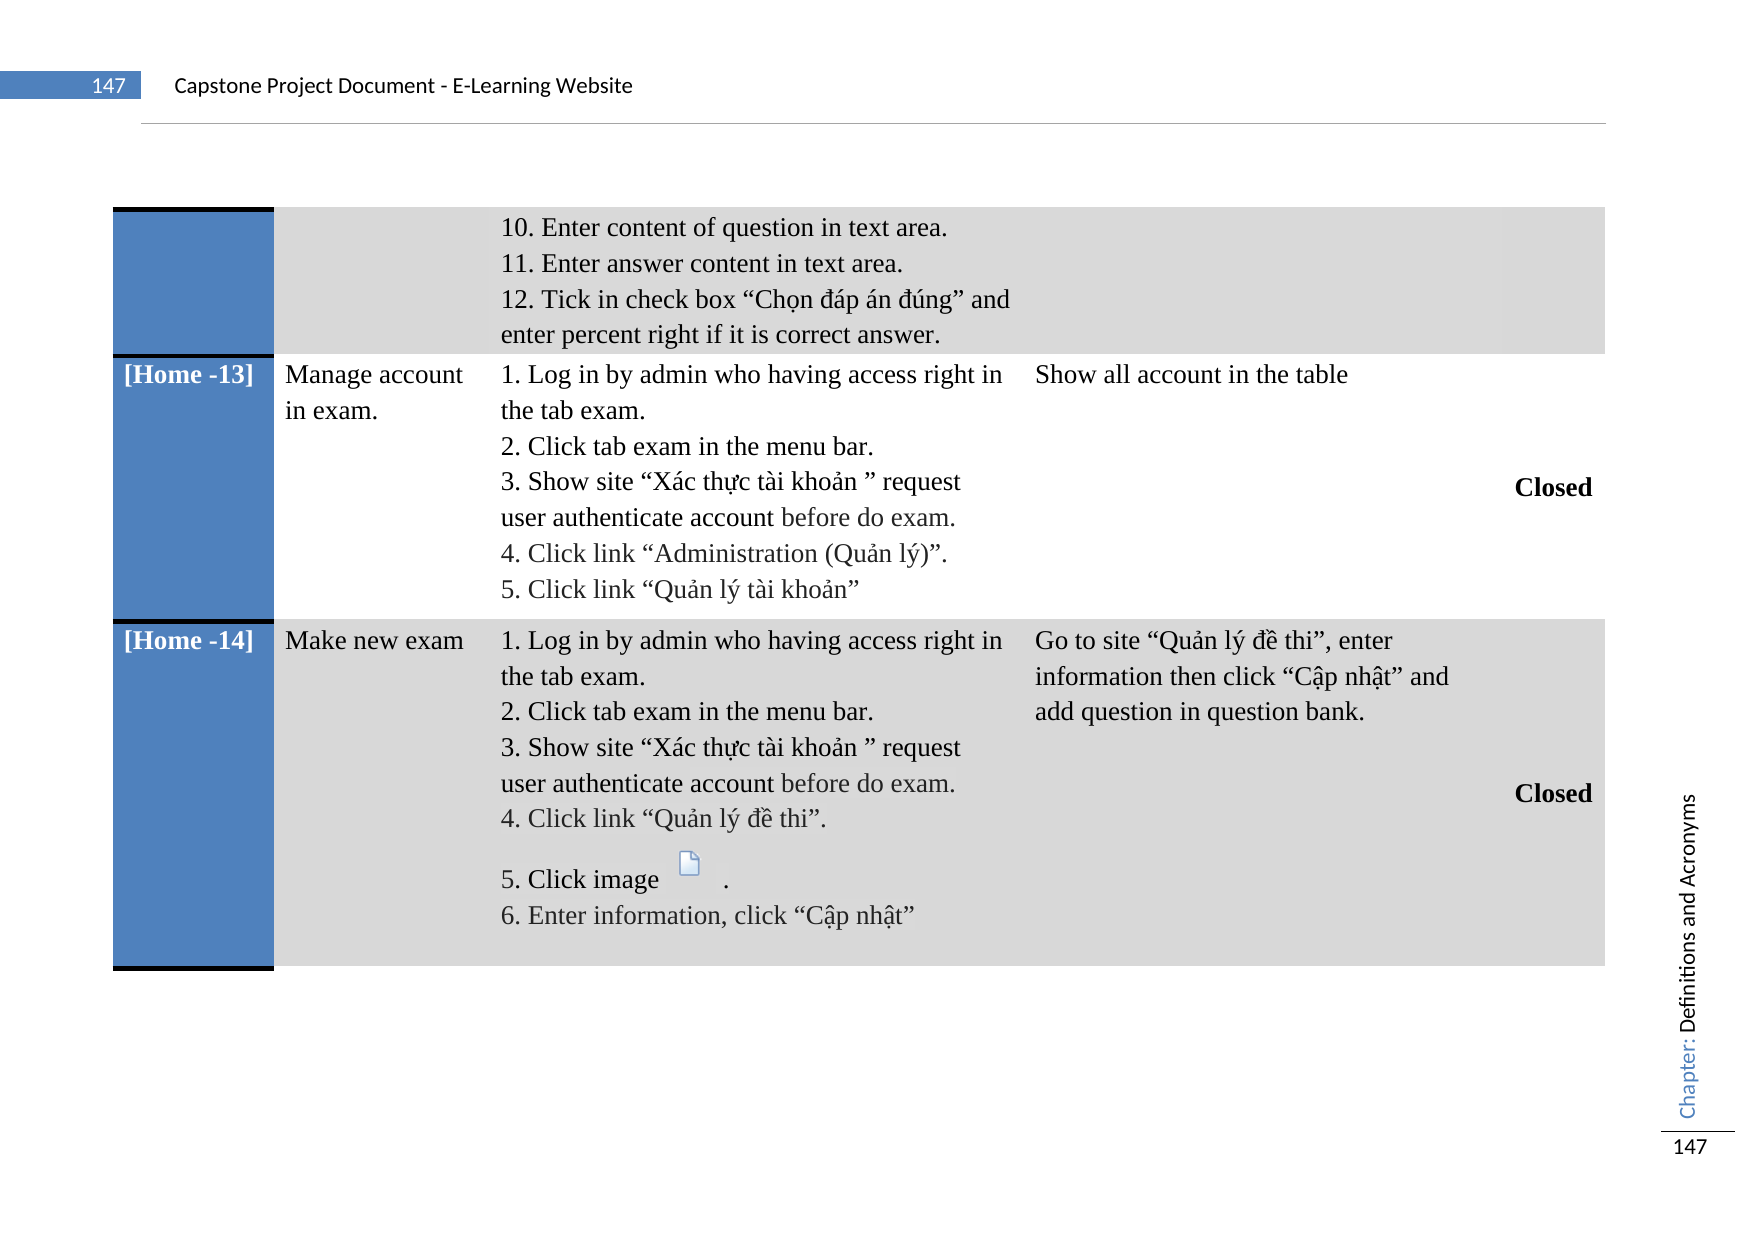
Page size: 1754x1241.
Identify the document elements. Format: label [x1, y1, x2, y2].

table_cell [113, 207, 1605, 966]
picture [666, 838, 716, 889]
